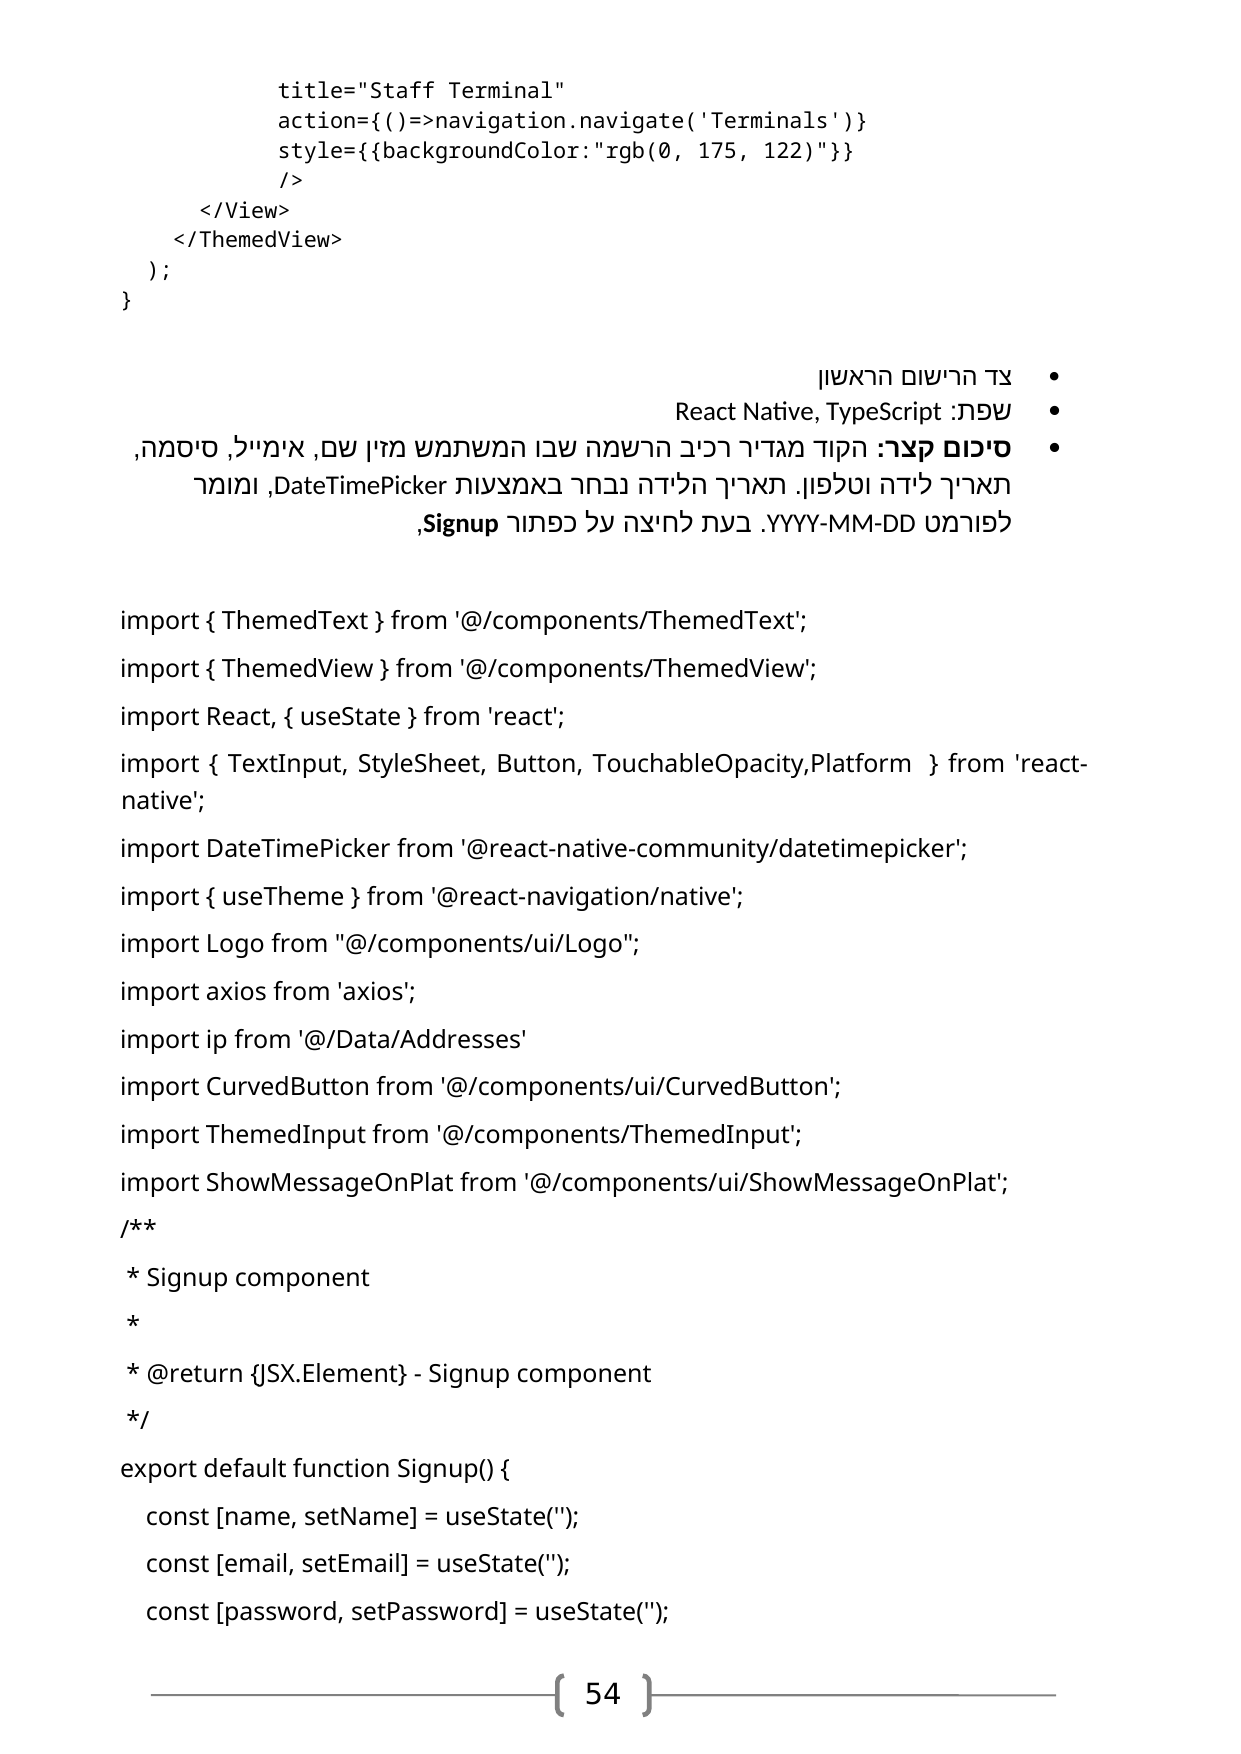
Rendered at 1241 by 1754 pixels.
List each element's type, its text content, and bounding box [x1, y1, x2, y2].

text import ThemedInput from '@/components/ThemedInput'; [120, 1117, 1088, 1151]
list שפת: React Native, TypeScript [119, 394, 1050, 428]
text style={{backgroundColor:"rgb(0, 175, 122)"}} [120, 135, 1088, 165]
list צד הרישום הראשון [119, 361, 1050, 390]
list סיכום קצר: הקוד מגדיר רכיב הרשמה שבו המשתמש מזין שם, אימייל, סיסמה, תאריך לידה וטלפון. תאריך הלידה נבחר באמצעות DateTimePicker, ומומר לפורמט YYYY-MM-DD. בעת לחיצה על כפתור Signup, [119, 432, 1050, 539]
text import Logo from "@/components/ui/Logo"; [120, 926, 1088, 960]
text </ThemedView> [120, 224, 1088, 254]
text import CurvedButton from '@/components/ui/CurvedButton'; [120, 1069, 1088, 1103]
text * Signup component [120, 1260, 1088, 1294]
text const [name, setName] = useState(''); [120, 1498, 1088, 1532]
text * [120, 1307, 1088, 1342]
text /** [120, 1212, 1088, 1246]
text import DateTimePicker from '@react-native-community/datetimepicker'; [120, 830, 1088, 864]
text action={()=>navigation.navigate('Terminals')} [120, 105, 1088, 135]
text </View> [120, 194, 1088, 224]
text import { ThemedView } from '@/components/ThemedView'; [120, 651, 1088, 684]
text } [120, 284, 1088, 314]
text import React, { useState } from 'react'; [120, 698, 1088, 732]
text */ [120, 1403, 1088, 1437]
text const [email, setEmail] = useState(''); [120, 1546, 1088, 1580]
text /> [120, 165, 1088, 194]
text import ip from '@/Data/Addresses' [120, 1021, 1088, 1055]
text import { useTheme } from '@react-navigation/native'; [120, 878, 1088, 912]
text import { ThemedText } from '@/components/ThemedText'; [120, 603, 1088, 637]
text import { TextInput, StyleSheet, Button, TouchableOpacity,Platform } from 'react-native'; [120, 746, 1088, 817]
text export default function Signup() { [120, 1451, 1088, 1485]
text title="Staff Terminal" [120, 75, 1088, 105]
text import axios from 'axios'; [120, 973, 1088, 1008]
text ); [120, 254, 1088, 284]
text import ShowMessageOnPlat from '@/components/ui/ShowMessageOnPlat'; [120, 1164, 1088, 1198]
text const [password, setPassword] = useState(''); [120, 1594, 1088, 1628]
text * @return {JSX.Element} - Signup component [120, 1355, 1088, 1389]
